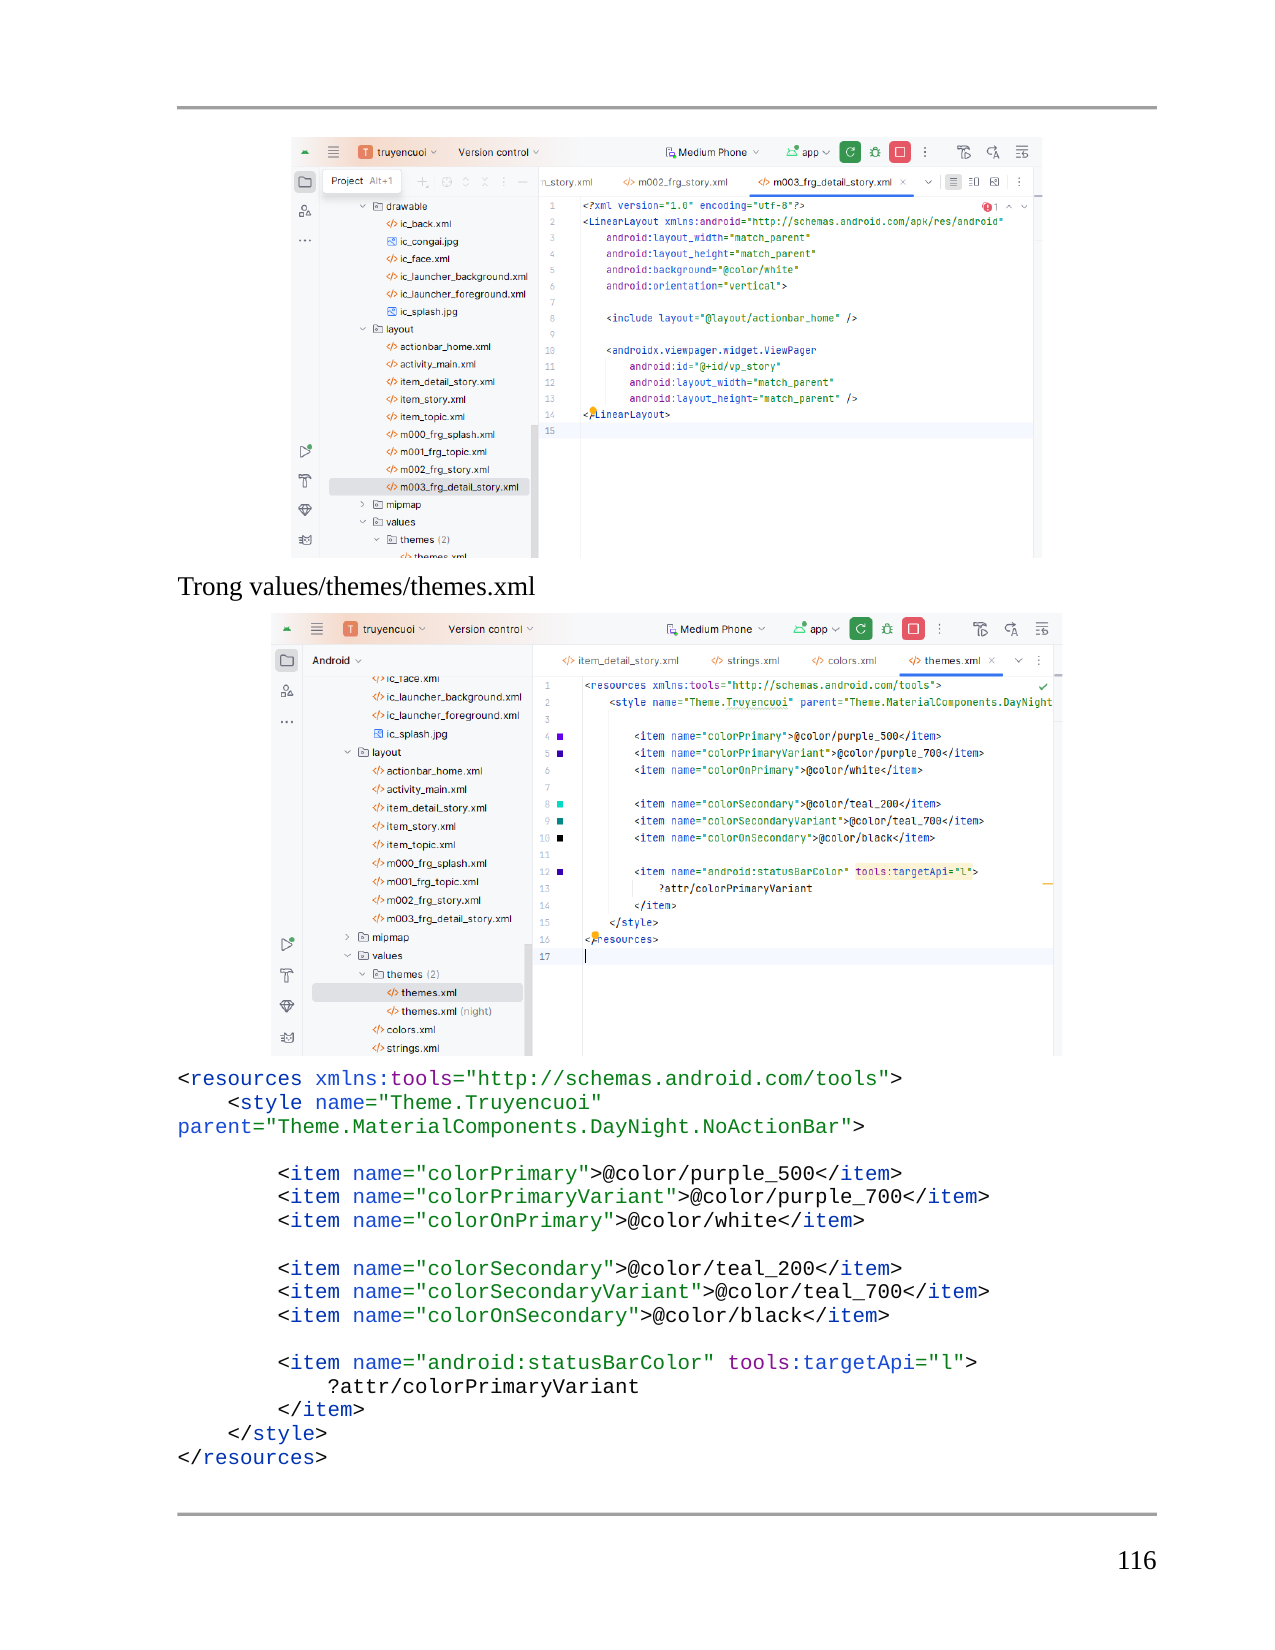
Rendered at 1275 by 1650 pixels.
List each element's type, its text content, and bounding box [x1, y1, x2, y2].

text <resources xmlns:tools="http://schemas.android.com/tools"> <style name="Theme.Truyencuoi" parent="Theme.MaterialComponents.DayNight.NoActionBar"> <item name="colorPrimary">@color/purple_500</item> <item name="colorPrimaryVariant">@color/purple_700</item> <item name="colorOnPrimary">@color/white</item> <item name="colorSecondary">@color/teal_200</item> <item name="colorSecondaryVariant">@color/teal_700</item> <item name="colorOnSecondary">@color/black</item> <item name="android:statusBarColor" tools:targetApi="l"> ?attr/colorPrimaryVariant </item> </style> </resources> [177, 1068, 1157, 1470]
text Trong values/themes/themes.xml [177, 570, 1156, 601]
picture [291, 137, 1043, 558]
picture [271, 613, 1063, 1056]
